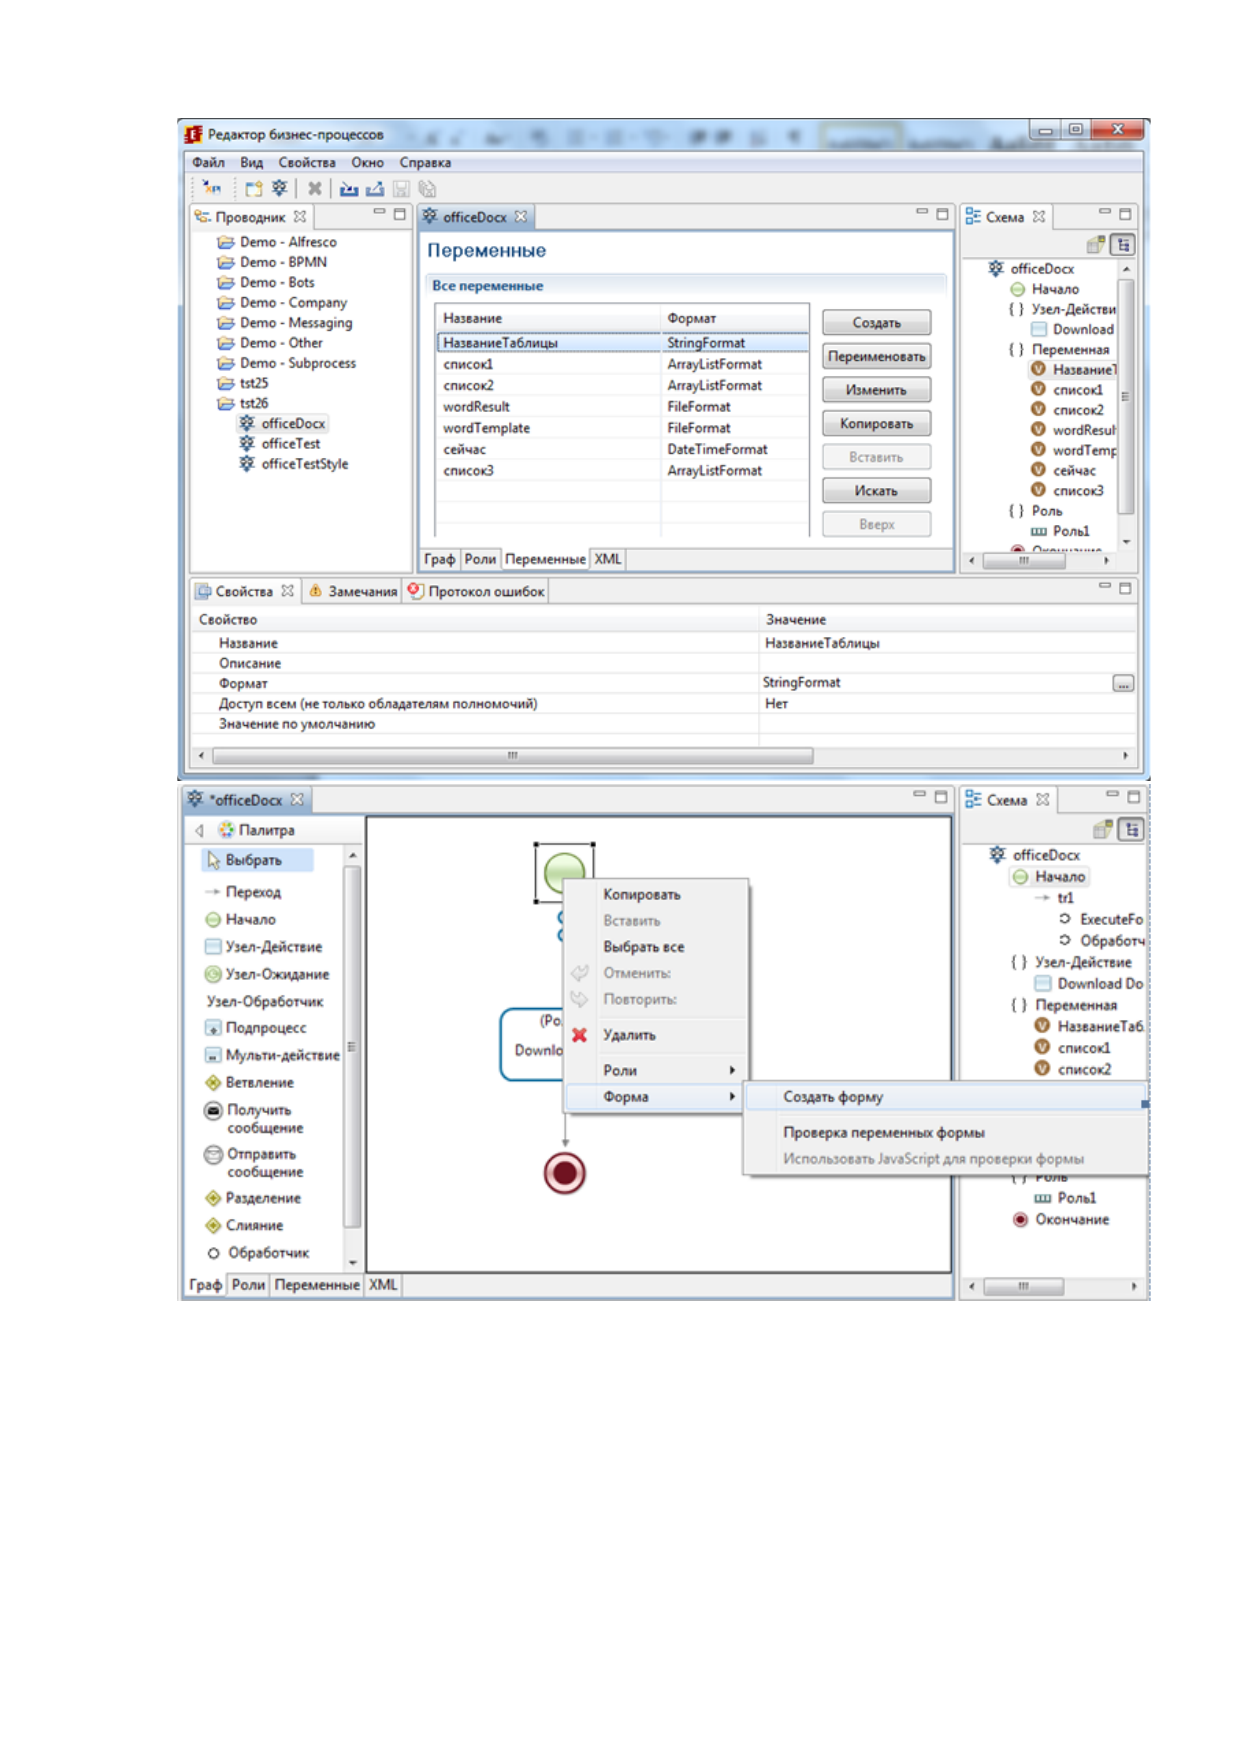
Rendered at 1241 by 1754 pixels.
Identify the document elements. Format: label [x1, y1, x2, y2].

picture [177, 118, 1151, 781]
picture [177, 784, 1151, 1301]
